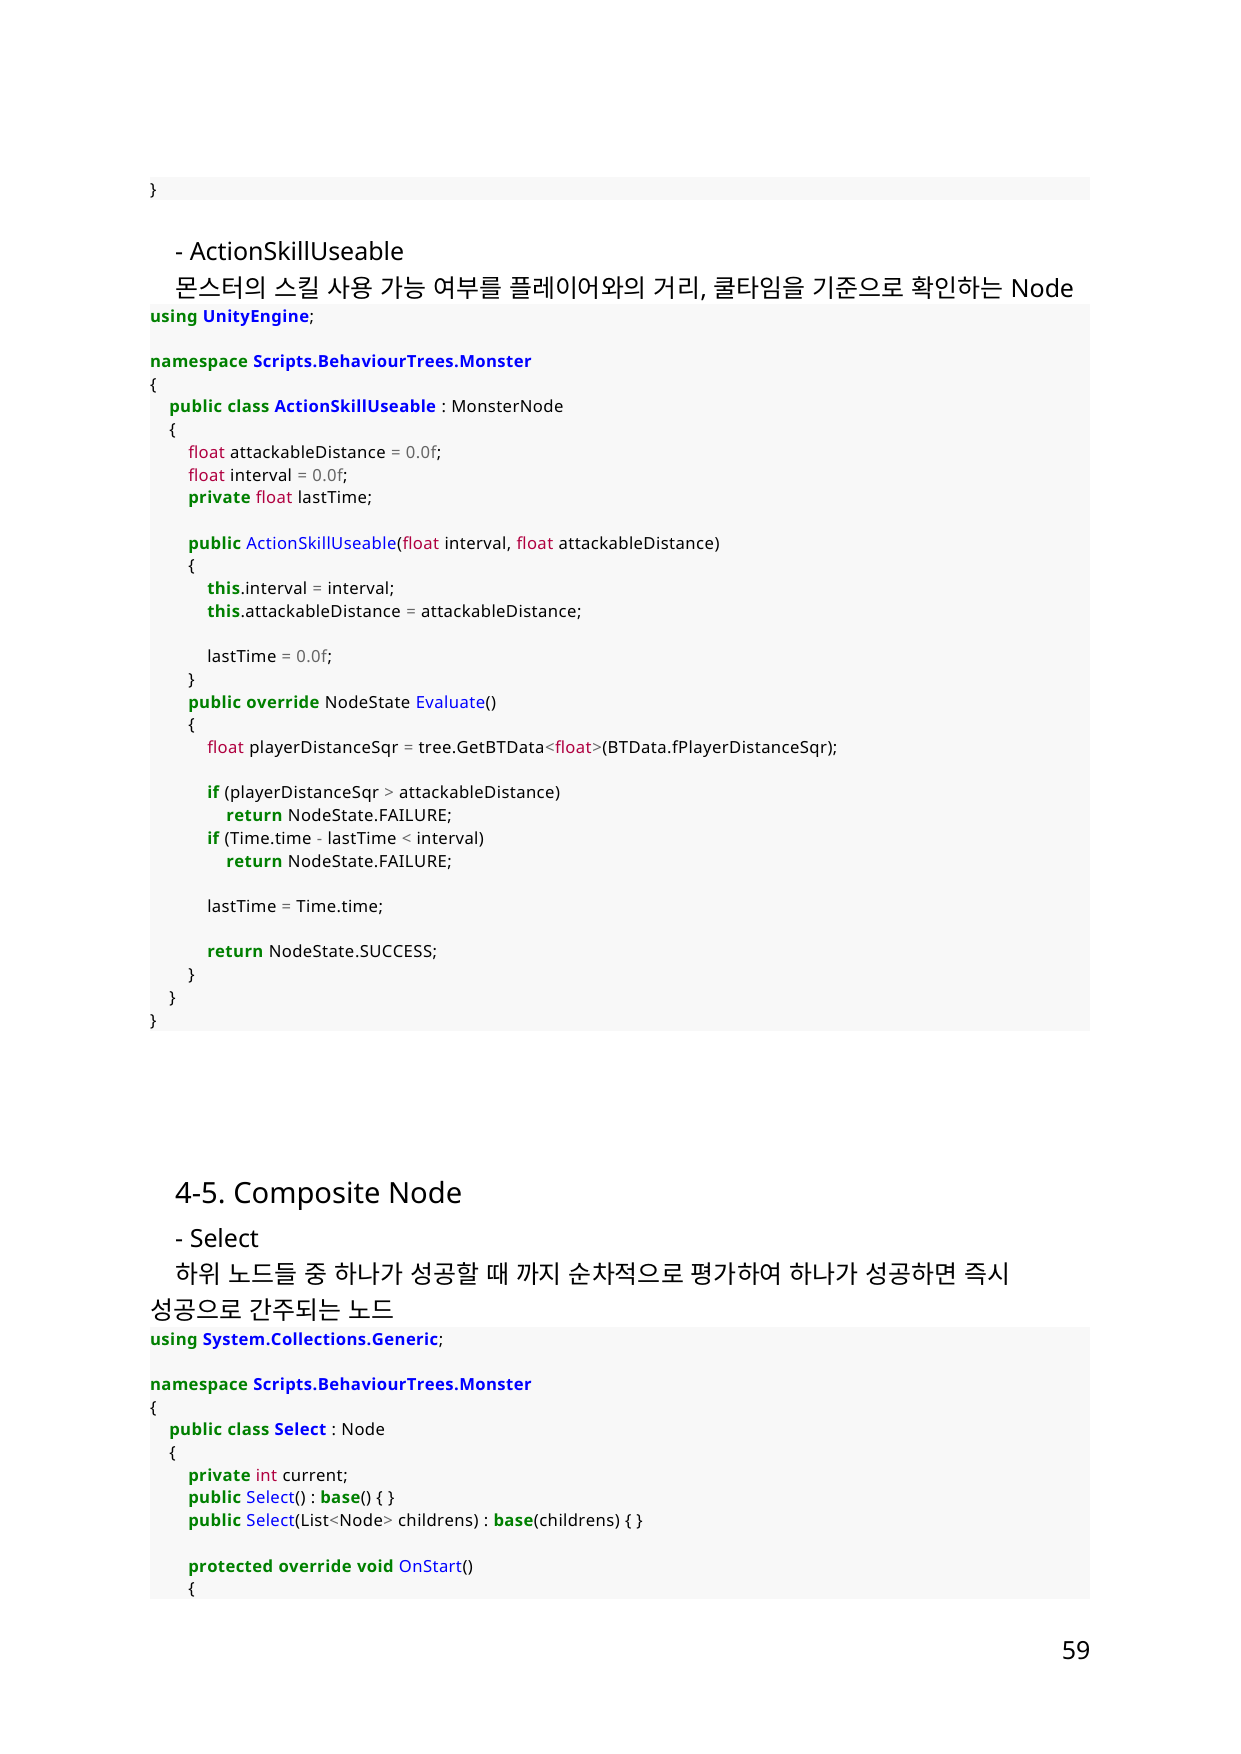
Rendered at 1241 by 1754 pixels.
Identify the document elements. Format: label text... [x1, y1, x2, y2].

text private float lastTime; [150, 486, 1090, 509]
text 하위 노드들 중 하나가 성공할 때 까지 순차적으로 평가하여 하나가 성공하면 즉시 성공으로 간주되는 노드 [150, 1254, 1090, 1327]
text lastTime = 0.0f; [150, 645, 1090, 668]
text { [150, 372, 1090, 395]
text if (Time.time - lastTime < interval) [150, 827, 1090, 849]
text } [150, 963, 1090, 986]
text return NodeState.FAILURE; [150, 804, 1090, 827]
text using UnityEngine; [150, 304, 1090, 327]
text { [150, 1395, 1090, 1418]
text } [150, 986, 1090, 1008]
text public override NodeState Evaluate() [150, 690, 1090, 713]
text public class Select : Node [150, 1418, 1090, 1441]
text { [150, 713, 1090, 736]
text this.interval = interval; [150, 577, 1090, 599]
text return NodeState.SUCCESS; [150, 940, 1090, 963]
text 몬스터의 스킬 사용 가능 여부를 플레이어와의 거리, 쿨타임을 기준으로 확인하는 Node [150, 268, 1090, 304]
text } [150, 1008, 1090, 1031]
text public Select(List<Node> childrens) : base(childrens) { } [150, 1509, 1090, 1531]
text float interval = 0.0f; [150, 463, 1090, 486]
text { [150, 1441, 1090, 1463]
text - ActionSkillUseable [150, 234, 1090, 268]
text { [150, 418, 1090, 441]
text using System.Collections.Generic; [150, 1327, 1090, 1350]
text float playerDistanceSqr = tree.GetBTData<float>(BTData.fPlayerDistanceSqr); [150, 736, 1090, 758]
text public class ActionSkillUseable : MonsterNode [150, 395, 1090, 418]
text - Select [150, 1221, 1090, 1254]
text return NodeState.FAILURE; [150, 849, 1090, 872]
text { [150, 554, 1090, 577]
text public ActionSkillUseable(float interval, float attackableDistance) [150, 531, 1090, 554]
text } [150, 177, 1090, 200]
text private int current; [150, 1463, 1090, 1486]
text { [150, 1577, 1090, 1599]
text lastTime = Time.time; [150, 895, 1090, 917]
text protected override void OnStart() [150, 1554, 1090, 1577]
text if (playerDistanceSqr > attackableDistance) [150, 781, 1090, 804]
subtitle 4-5. Composite Node [150, 1172, 1090, 1212]
text float attackableDistance = 0.0f; [150, 441, 1090, 463]
text namespace Scripts.BehaviourTrees.Monster [150, 1372, 1090, 1395]
text this.attackableDistance = attackableDistance; [150, 599, 1090, 622]
text } [150, 668, 1090, 690]
text public Select() : base() { } [150, 1486, 1090, 1509]
text namespace Scripts.BehaviourTrees.Monster [150, 350, 1090, 372]
